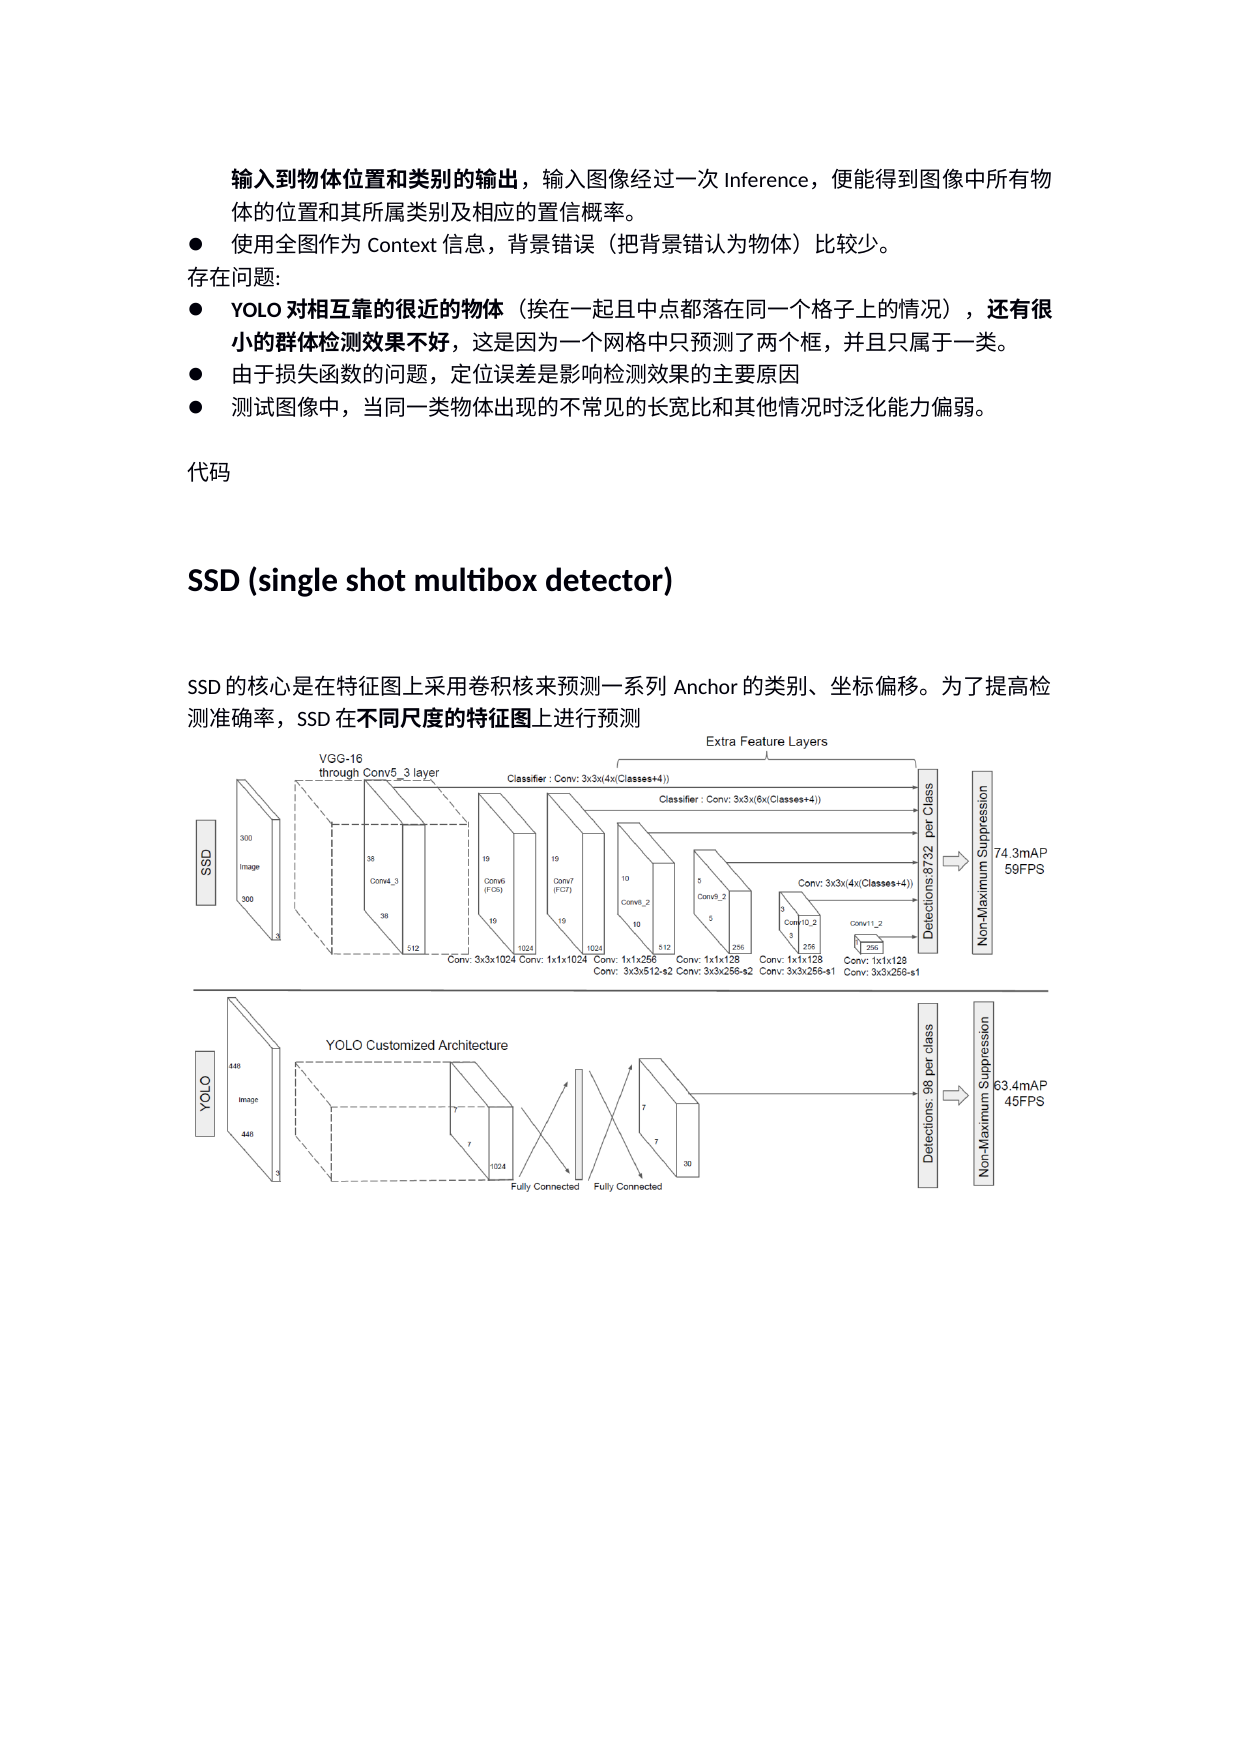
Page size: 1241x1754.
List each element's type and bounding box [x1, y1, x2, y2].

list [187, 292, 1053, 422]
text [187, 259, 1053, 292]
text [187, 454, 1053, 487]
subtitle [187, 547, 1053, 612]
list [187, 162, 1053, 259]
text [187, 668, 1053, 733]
picture [187, 733, 1053, 1194]
